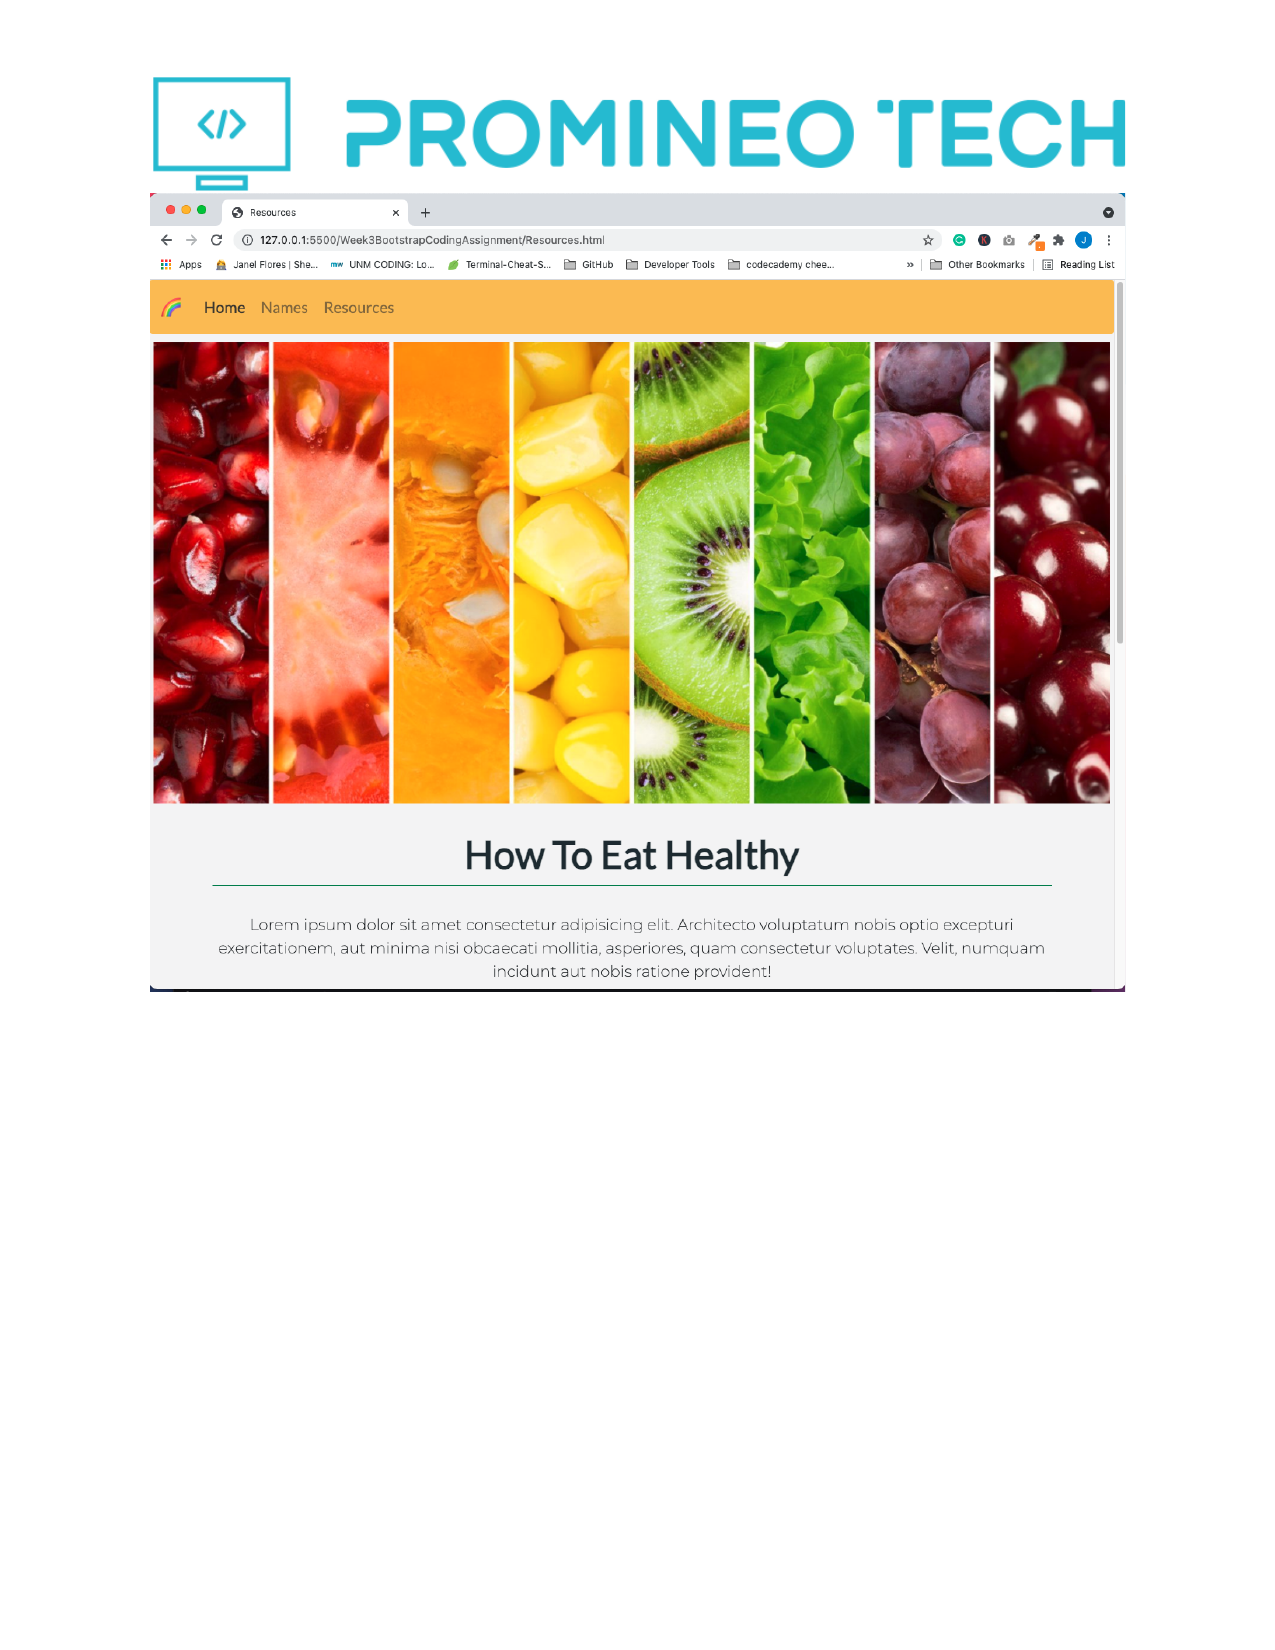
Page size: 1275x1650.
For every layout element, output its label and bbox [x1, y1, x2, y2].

picture [150, 75, 1125, 992]
